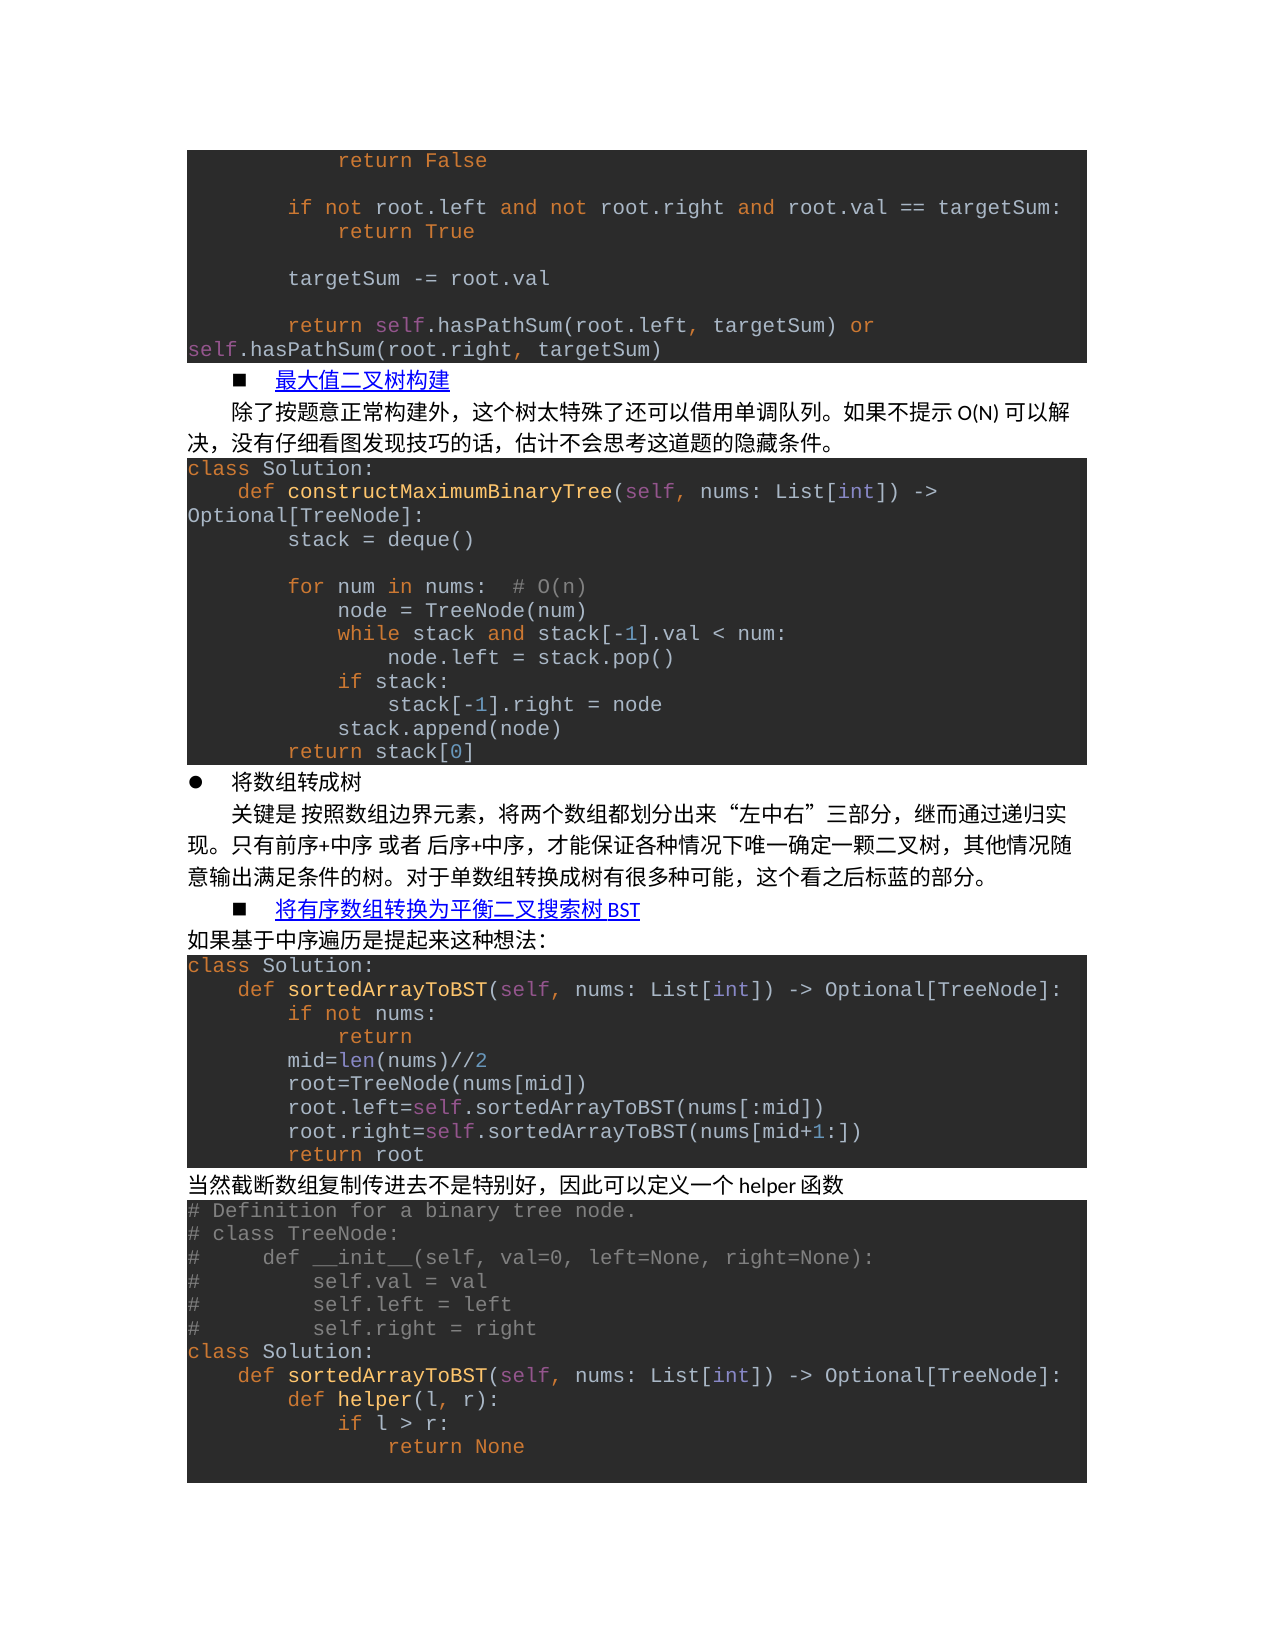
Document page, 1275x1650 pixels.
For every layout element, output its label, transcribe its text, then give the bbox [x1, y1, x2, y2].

text class Solution: def sortedArrayToBST(self, nums: List[int]) -> Optional[TreeNode]: if not nums: return mid=len(nums)//2 root=TreeNode(nums[mid]) root.left=self.sortedArrayToBST(nums[:mid]) root.right=self.sortedArrayToBST(nums[mid+1:]) return root [187, 955, 1087, 1168]
list 将数组转成树 [187, 765, 1087, 797]
text class Solution: def constructMaximumBinaryTree(self, nums: List[int]) -> Optional[TreeNode]: stack = deque() for num in nums: # O(n) node = TreeNode(num) while stack and stack[-1].val < num: node.left = stack.pop() if stack: stack[-1].right = node stack.append(node) return stack[0] [187, 458, 1087, 765]
list 最大值二叉树构建 [231, 363, 1087, 394]
text 关键是 按照数组边界元素，将两个数组都划分出来“左中右”三部分，继而通过递归实现。只有前序+中序 或者 后序+中序，才能保证各种情况下唯一确定一颗二叉树，其他情况随意输出满足条件的树。对于单数组转换成树有很多种可能，这个看之后标蓝的部分。 [187, 797, 1087, 892]
text 除了按题意正常构建外，这个树太特殊了还可以借用单调队列。如果不提示O(N) 可以解决，没有仔细看图发现技巧的话，估计不会思考这道题的隐藏条件。 [187, 394, 1087, 458]
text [187, 1200, 1087, 1483]
text 当然截断数组复制传进去不是特别好，因此可以定义一个helper函数 [187, 1168, 1087, 1200]
text 如果基于中序遍历是提起来这种想法： [187, 923, 1087, 955]
list 将有序数组转换为平衡二叉搜索树BST [231, 892, 1087, 923]
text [187, 150, 1087, 363]
